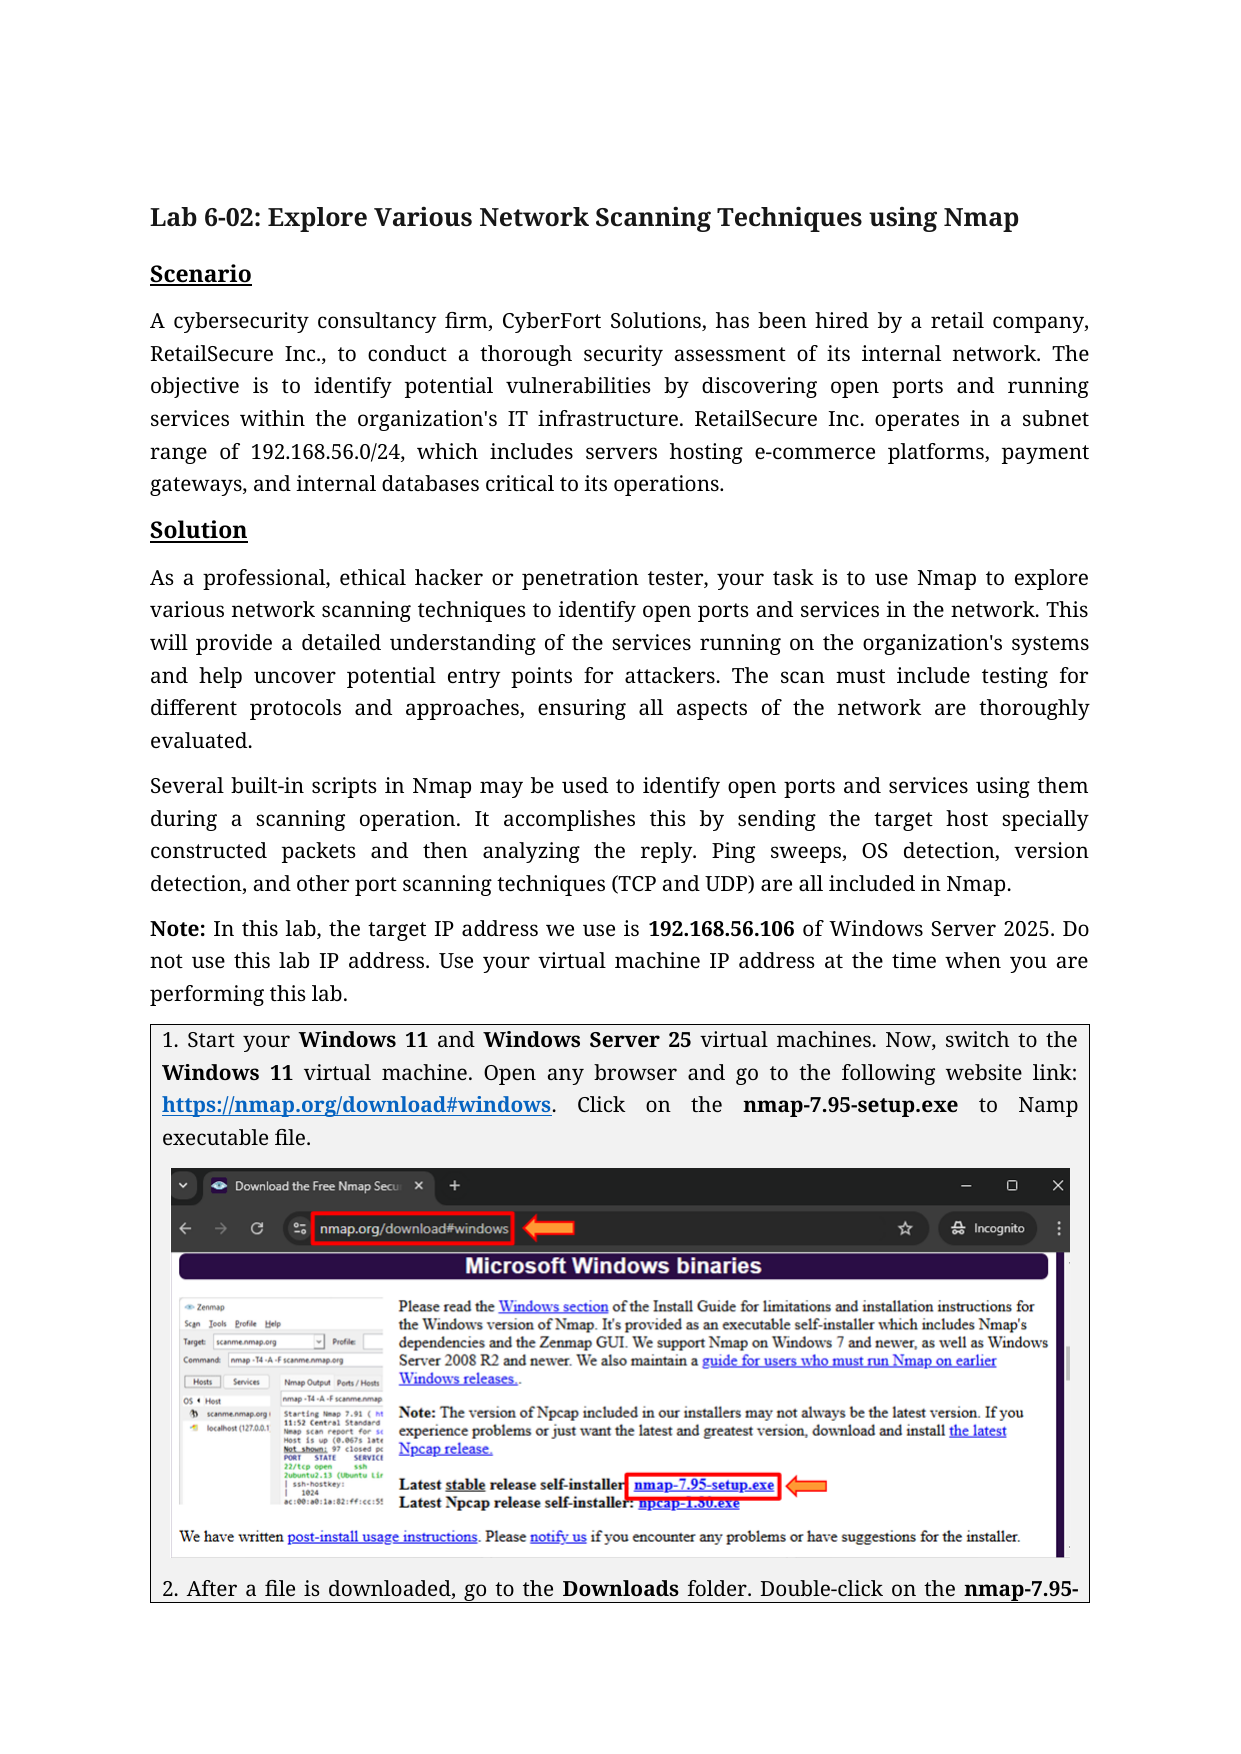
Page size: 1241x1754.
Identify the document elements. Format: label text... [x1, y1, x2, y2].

text As a professional, ethical hacker or penetration tester, your task is to use Nmap to explore various network scanning techniques to identify open ports and services in the network. This will provide a detailed understanding of the services running on the organization's systems and help uncover potential entry points for attackers. The scan must include testing for different protocols and approaches, ensuring all aspects of the network are thoroughly evaluated. [150, 563, 1090, 754]
text Several built-in scripts in Nmap may be used to identify open ports and services using them during a scanning operation. It accomplishes this by sending the target host specially constructed packets and then analyzing the reply. Ping sweeps, OS detection, version detection, and other port scanning techniques (TCP and UDP) are all included in Nmap. [150, 771, 1090, 897]
text Scenario [150, 258, 1090, 289]
text Lab 6-02: Explore Various Network Scanning Techniques using Nmap [150, 200, 1090, 234]
picture [170, 1168, 1071, 1558]
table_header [151, 1025, 1089, 1602]
text Solution [150, 514, 1090, 546]
text Note: In this lab, the target IP address we use is 192.168.56.106 of Windows Server 2025. Do not use this lab IP address. Use your virtual machine IP address at the time when you are performing this lab. [150, 914, 1090, 1008]
text A cybersecurity consultancy firm, CyberFort Solutions, has been hired by a retail company, RetailSecure Inc., to conduct a thorough security assessment of its internal network. The objective is to identify potential vulnerabilities by discovering open ports and running services within the organization's IT infrastructure. RetailSecure Inc. operates in a subnet range of 192.168.56.0/24, which includes servers hosting e-commerce platforms, payment gateways, and internal databases critical to its operations. [150, 306, 1090, 498]
